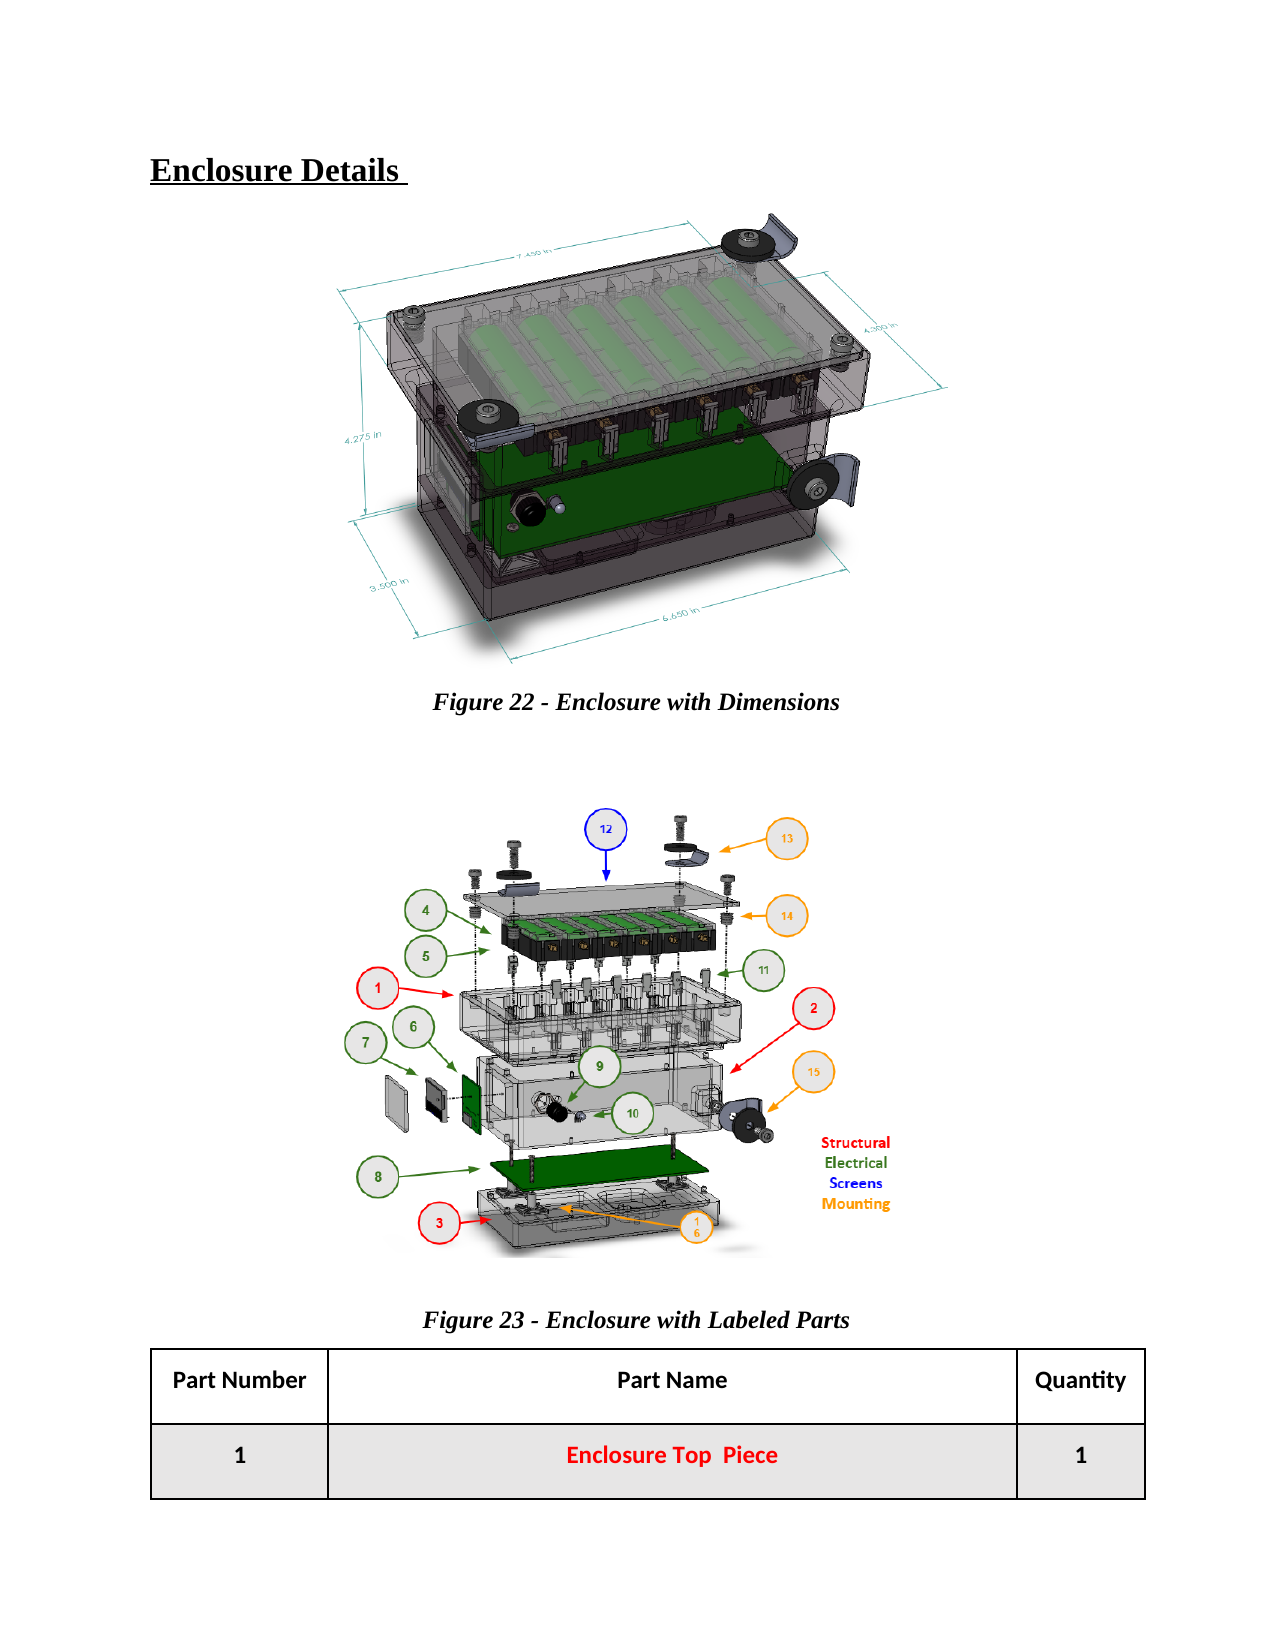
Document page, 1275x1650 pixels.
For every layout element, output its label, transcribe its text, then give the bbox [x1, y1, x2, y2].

text Figure 23 - Enclosure with Labeled Parts [150, 1305, 1125, 1333]
text Enclosure Details [150, 150, 1125, 188]
table_header Part Number [152, 1350, 327, 1423]
picture [323, 799, 952, 1258]
table_cell Enclosure Top Piece [329, 1425, 1016, 1498]
table_cell 1 [152, 1425, 327, 1498]
table_header Quantity [1018, 1350, 1144, 1423]
table_header Part Name [329, 1350, 1016, 1423]
text Figure 22 - Enclosure with Dimensions [150, 687, 1125, 715]
table_cell 1 [1018, 1425, 1144, 1498]
picture [318, 207, 957, 674]
